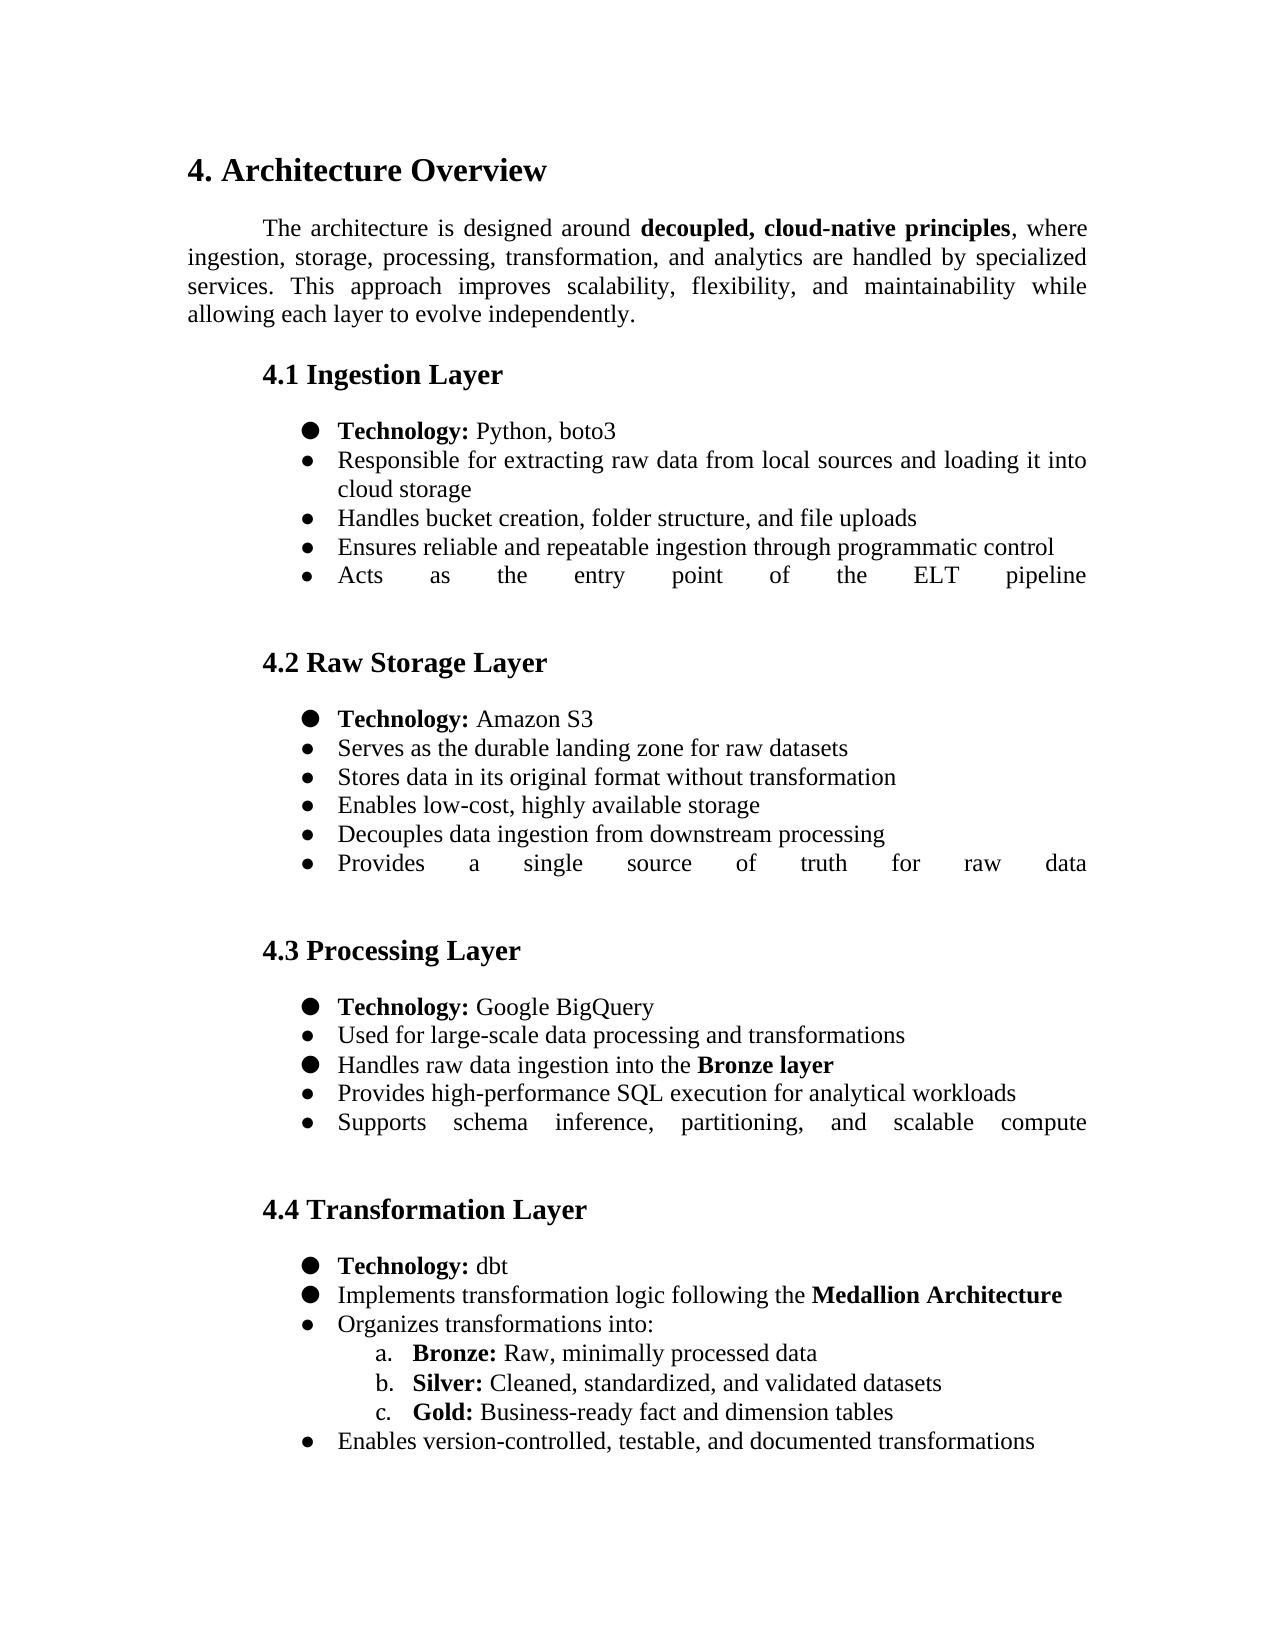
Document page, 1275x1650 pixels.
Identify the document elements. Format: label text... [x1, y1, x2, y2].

list Supports schema inference, partitioning, and scalable compute [300, 1107, 1087, 1163]
list Gold: Business-ready fact and dimension tables [375, 1396, 1087, 1426]
list Provides a single source of truth for raw data [300, 848, 1087, 903]
list Used for large-scale data processing and transformations [300, 1021, 1087, 1049]
subtitle 4. Architecture Overview [187, 150, 1087, 188]
list Handles raw data ingestion into the Bronze layer [300, 1049, 1087, 1078]
subtitle 4.3 Processing Layer [187, 933, 1087, 966]
list Technology: dbt [300, 1251, 1087, 1280]
list Decouples data ingestion from downstream processing [300, 819, 1087, 848]
subtitle 4.1 Ingestion Layer [187, 357, 1087, 391]
list Stores data in its original format without transformation [300, 762, 1087, 790]
text The architecture is designed around decoupled, cloud-native principles, where ingestion, storage, processing, transformation, and analytics are handled by specialized services. This approach improves scalability, flexibility, and maintainability while allowing each layer to evolve independently. [187, 213, 1087, 328]
subtitle 4.2 Raw Storage Layer [187, 645, 1087, 679]
list Technology: Google BigQuery [300, 991, 1087, 1021]
list Ensures reliable and repeatable ingestion through programmatic control [300, 532, 1087, 560]
list Handles bucket creation, folder structure, and file uploads [300, 503, 1087, 532]
list Implements transformation logic following the Medallion Architecture [300, 1280, 1087, 1309]
list Acts as the entry point of the ELT pipeline [300, 560, 1087, 616]
list Provides high-performance SQL execution for analytical workloads [300, 1078, 1087, 1107]
list Bronze: Raw, minimally processed data [375, 1338, 1087, 1367]
list Enables low-cost, highly available storage [300, 790, 1087, 819]
list Technology: Amazon S3 [300, 704, 1087, 733]
list Silver: Cleaned, standardized, and validated datasets [375, 1367, 1087, 1396]
list Technology: Python, boto3 [300, 416, 1087, 445]
list Serves as the durable landing zone for raw datasets [300, 733, 1087, 762]
subtitle 4.4 Transformation Layer [187, 1192, 1087, 1226]
list Enables version-controlled, testable, and documented transformations [300, 1426, 1087, 1454]
list Responsible for extracting raw data from local sources and loading it into cloud storage [300, 445, 1087, 503]
list Organizes transformations into: [300, 1309, 1087, 1338]
